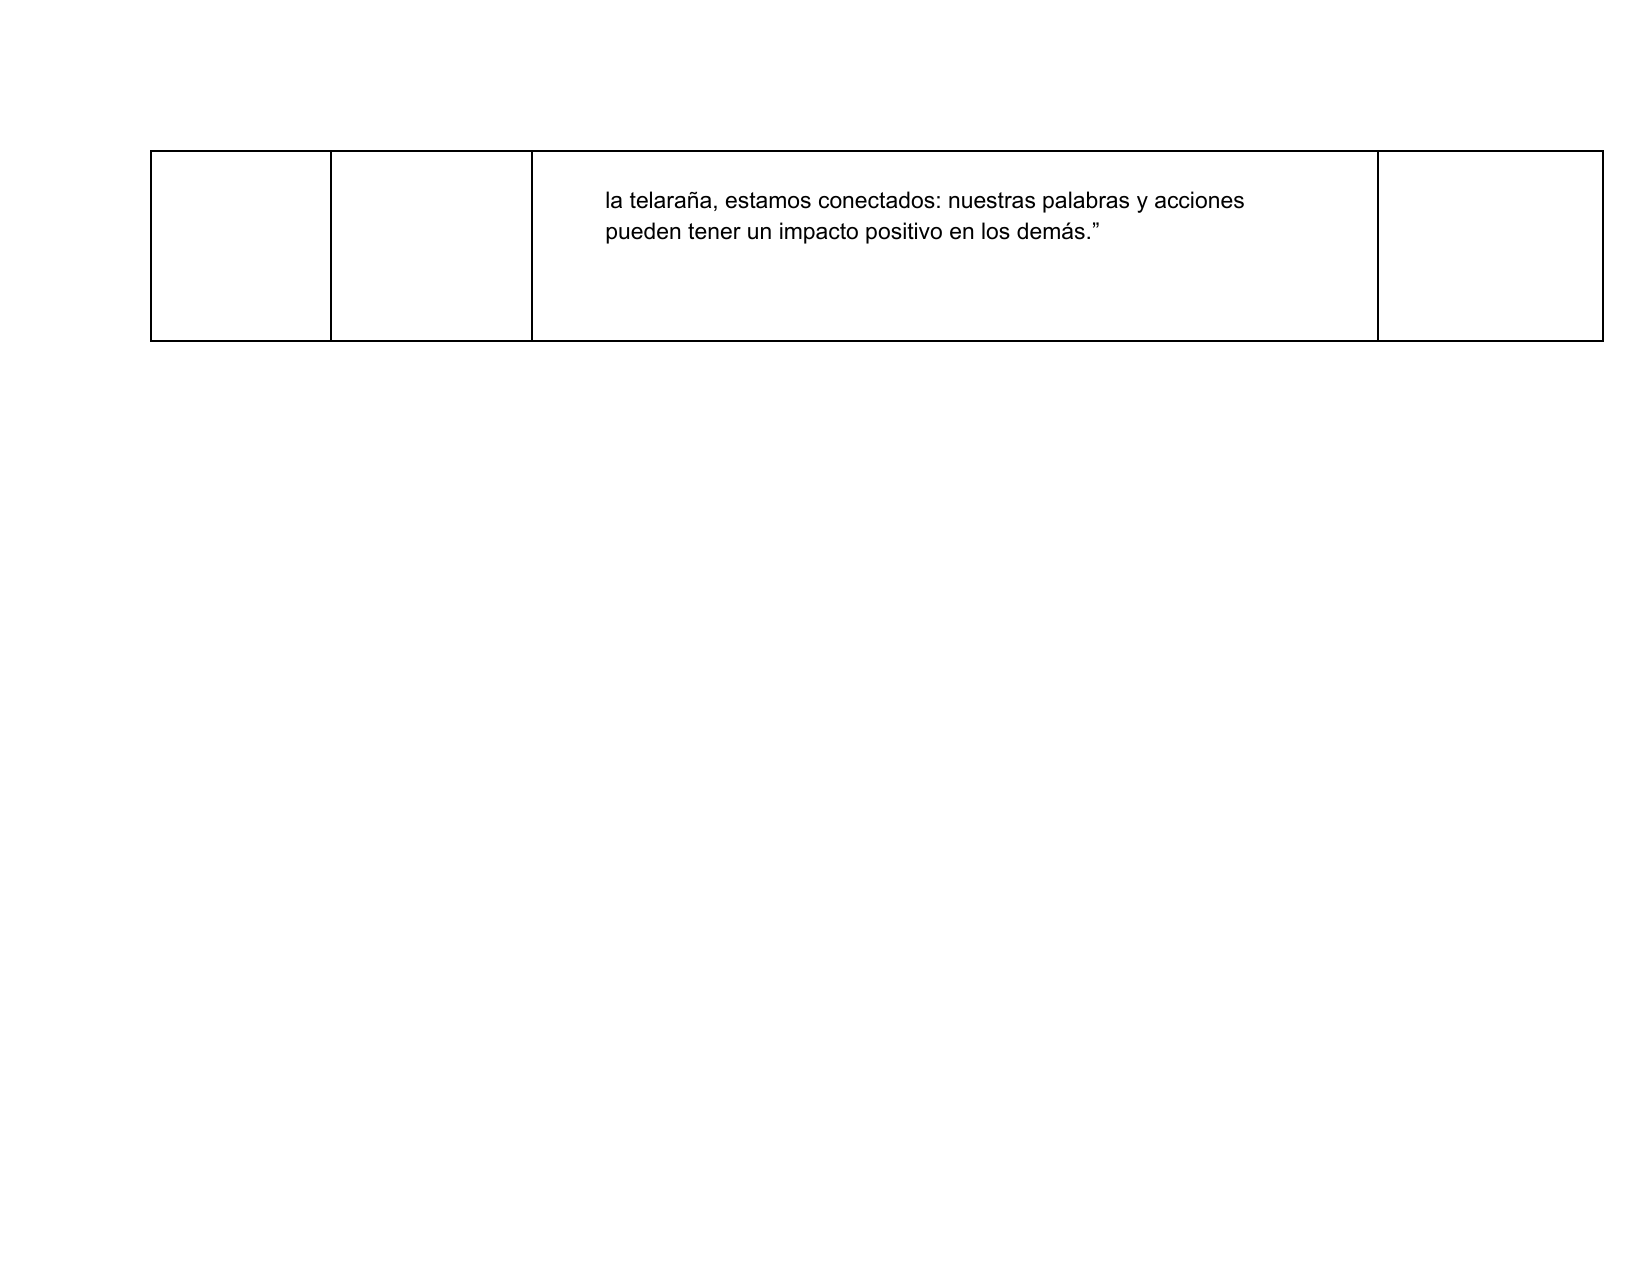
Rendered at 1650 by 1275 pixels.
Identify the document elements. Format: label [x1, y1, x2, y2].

table_cell [332, 152, 531, 340]
